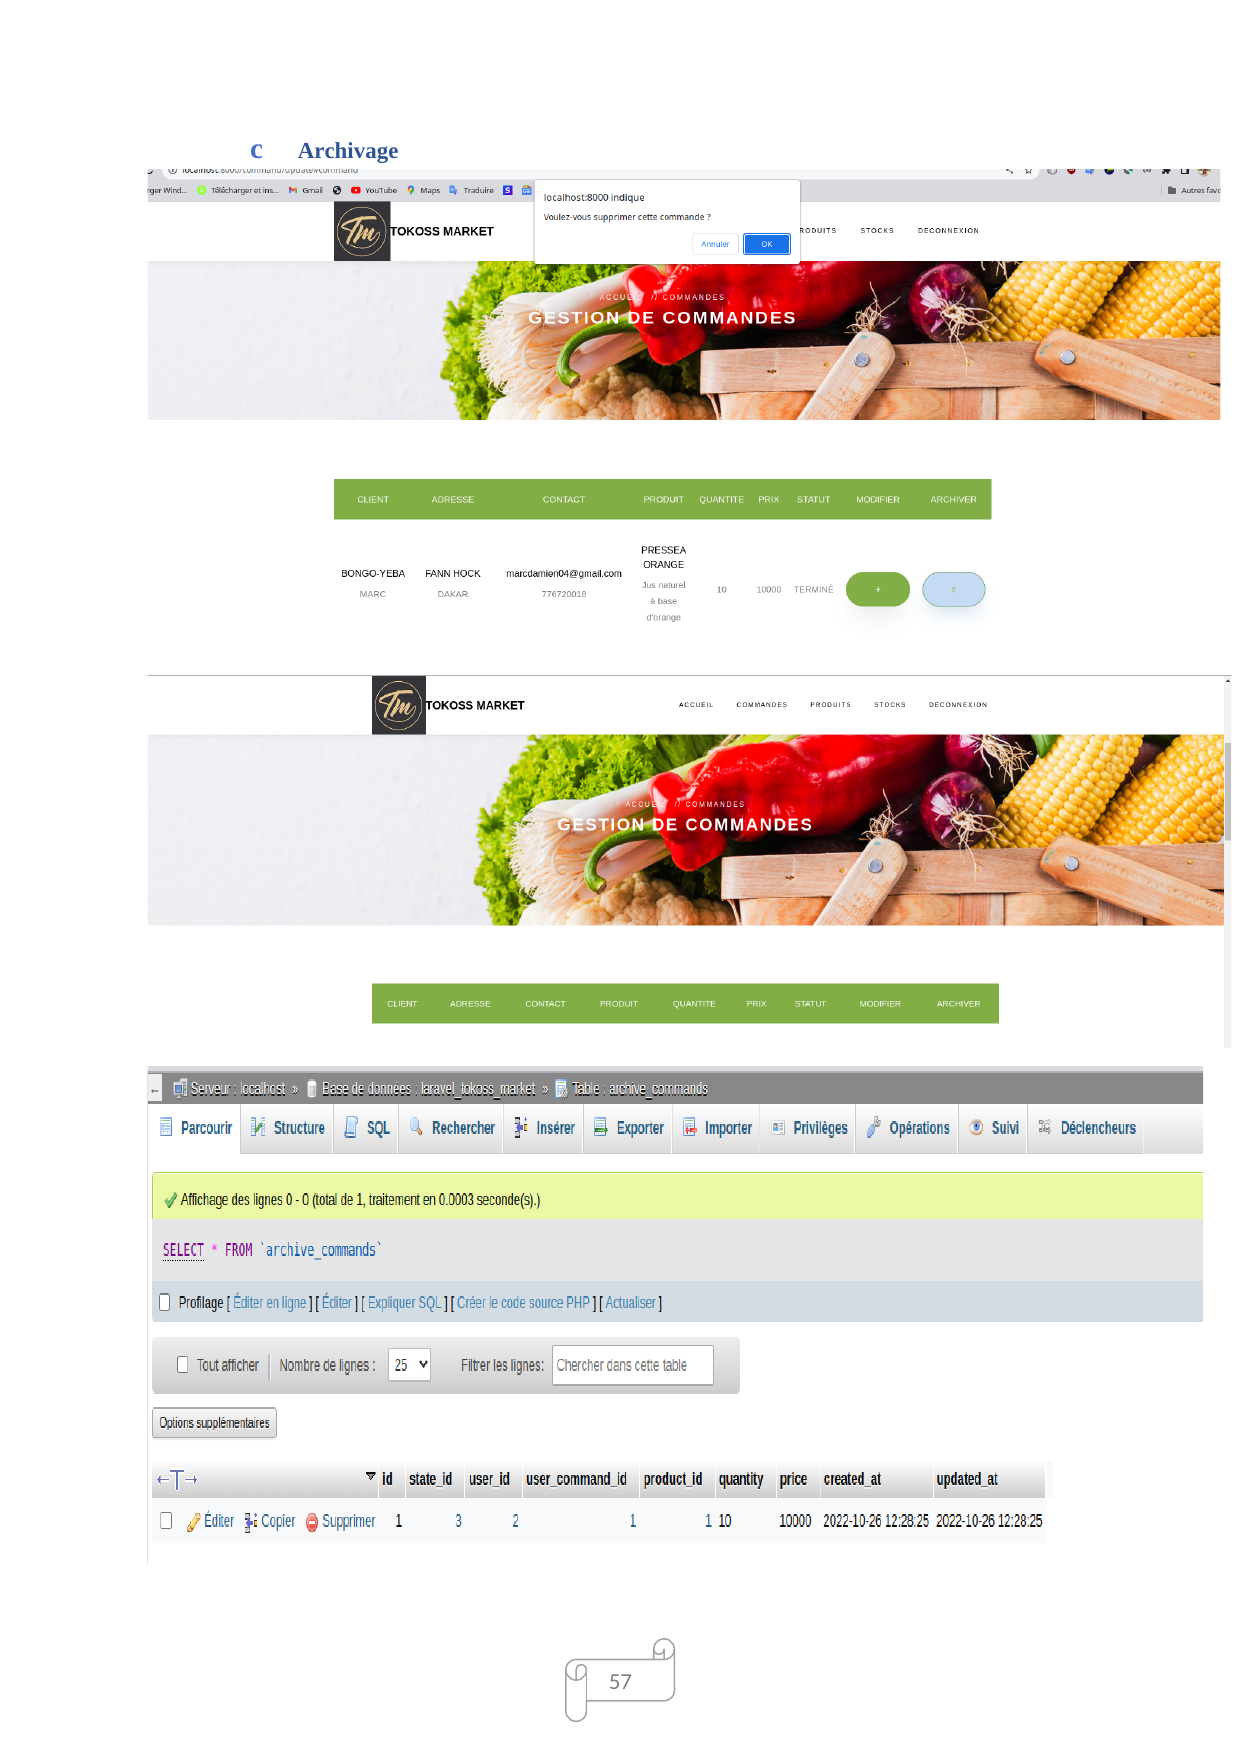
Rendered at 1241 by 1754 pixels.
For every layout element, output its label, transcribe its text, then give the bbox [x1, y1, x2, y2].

picture [147, 1066, 1204, 1565]
subtitle Archivage [148, 131, 1093, 165]
picture [147, 169, 1221, 657]
picture [147, 675, 1232, 1048]
